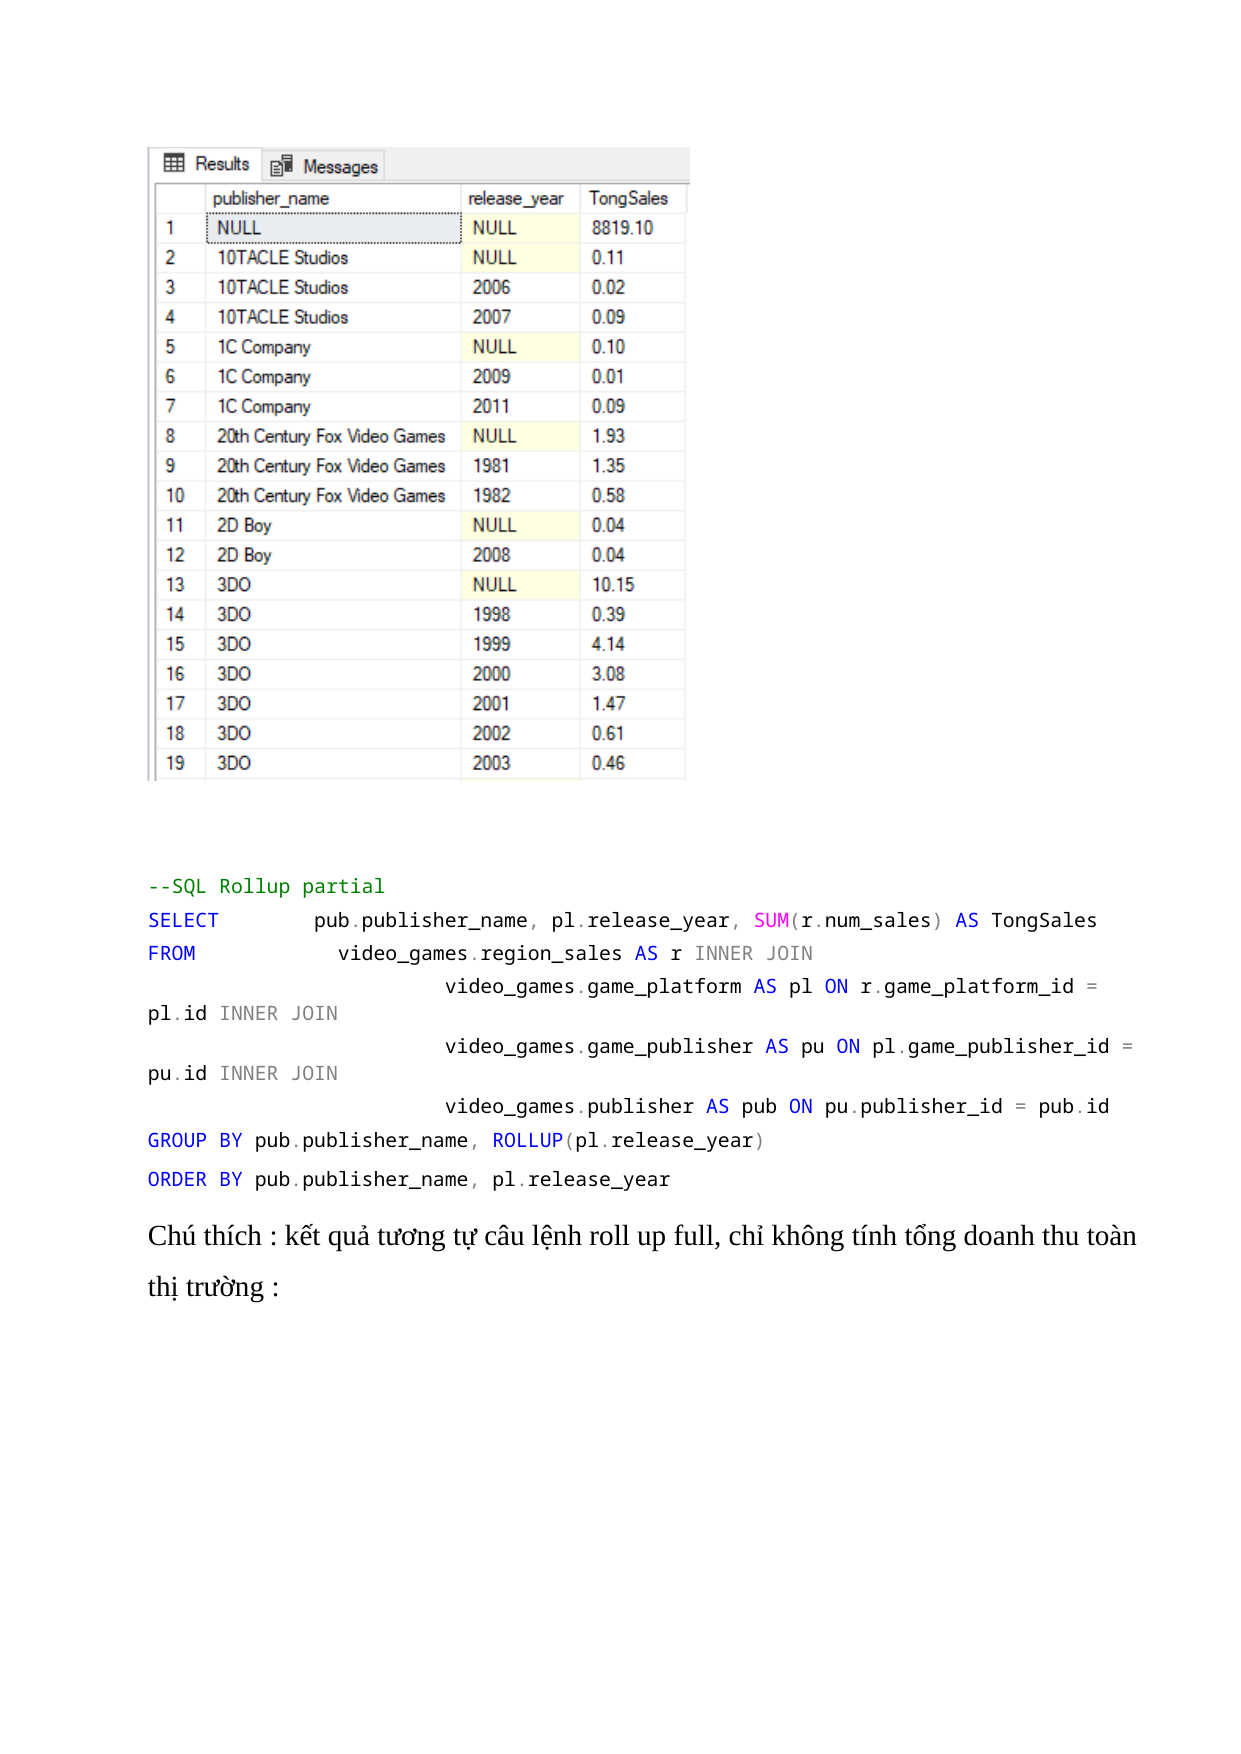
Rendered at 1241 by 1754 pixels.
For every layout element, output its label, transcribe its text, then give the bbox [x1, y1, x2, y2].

text video_games.game_publisher AS pu ON pl.game_publisher_id = pu.id INNER JOIN [148, 1033, 1162, 1087]
picture [147, 147, 691, 781]
text Chú thích : kết quả tương tự câu lệnh roll up full, chỉ không tính tổng doanh thu toàn thị trường : [148, 1218, 1162, 1302]
text SELECT pub.publisher_name, pl.release_year, SUM(r.num_sales) AS TongSales [148, 906, 1162, 933]
text GROUP BY pub.publisher_name, ROLLUP(pl.release_year) [148, 1126, 1162, 1153]
text ORDER BY pub.publisher_name, pl.release_year [148, 1166, 1162, 1192]
text video_games.game_platform AS pl ON r.game_platform_id = pl.id INNER JOIN [148, 972, 1162, 1026]
text video_games.publisher AS pub ON pu.publisher_id = pub.id [148, 1093, 1162, 1120]
text FROM video_games.region_sales AS r INNER JOIN [148, 939, 1162, 966]
text --SQL Rollup partial [148, 873, 1162, 900]
